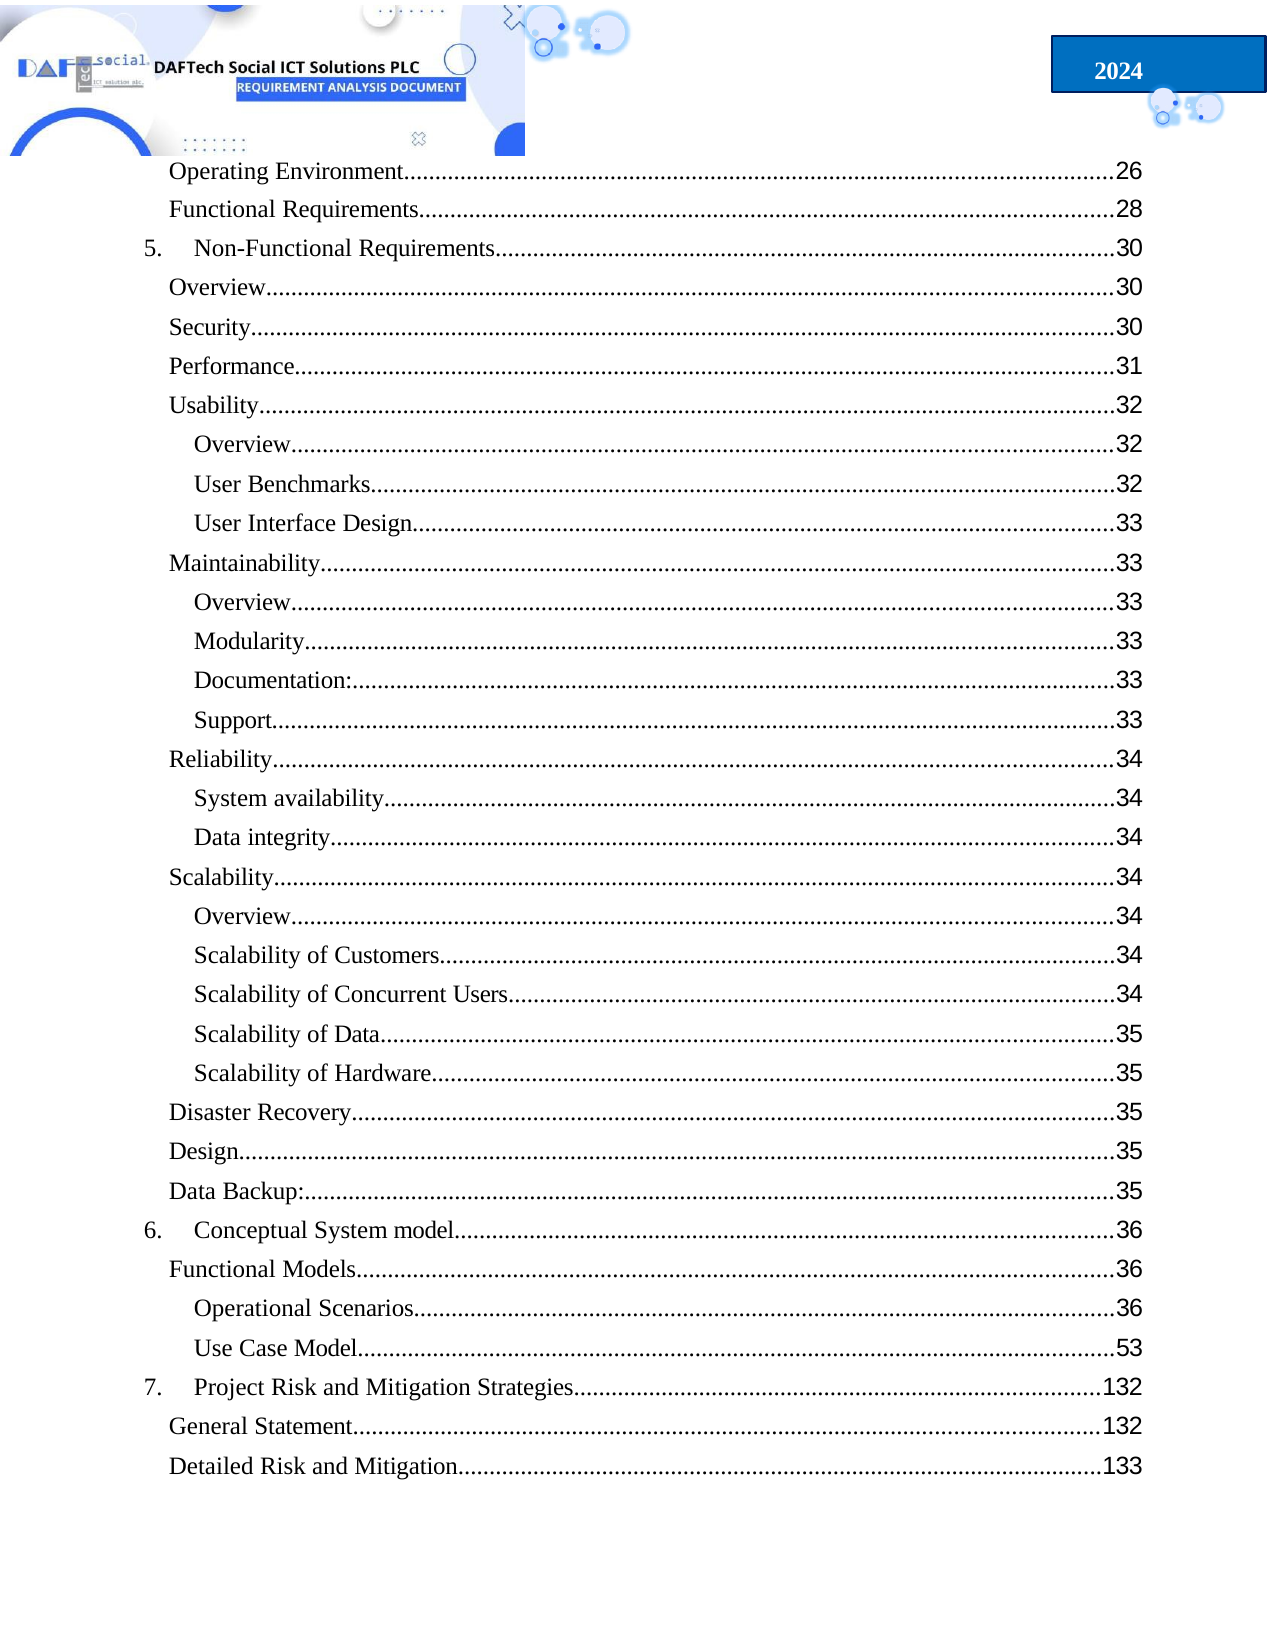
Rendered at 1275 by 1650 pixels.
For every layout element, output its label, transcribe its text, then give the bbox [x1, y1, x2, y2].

text Scalability of Customers 34 [194, 940, 1229, 969]
text System availability 34 [194, 783, 1229, 812]
text User Interface Design 33 [194, 508, 1229, 537]
list Project Risk and Mitigation Strategies 132 [144, 1372, 1229, 1401]
text Functional Models 36 [169, 1254, 1229, 1283]
text Security 30 [169, 312, 1229, 340]
text User Benchmarks 32 [194, 469, 1229, 497]
text Overview 33 [194, 587, 1229, 616]
list Non-Functional Requirements 30 [144, 233, 1229, 262]
text Scalability of Data 35 [194, 1019, 1229, 1048]
text Operating Environment 26 [169, 156, 1229, 185]
text Overview 30 [169, 272, 1229, 301]
text Maintainability 33 [169, 547, 1229, 576]
text Reliability 34 [169, 744, 1229, 773]
text Overview 34 [194, 901, 1229, 930]
text Performance 31 [169, 351, 1229, 379]
text Functional Requirements 28 [169, 194, 1229, 222]
text Scalability of Hardware 35 [194, 1058, 1229, 1087]
picture [0, 5, 634, 156]
list Conceptual System model 36 [144, 1215, 1229, 1244]
text Scalability of Concurrent Users 34 [194, 979, 1229, 1008]
text Data Backup: 35 [169, 1176, 1229, 1205]
text Design 35 [169, 1136, 1229, 1165]
text Data integrity 34 [194, 822, 1229, 851]
picture [1144, 66, 1227, 150]
text Support 33 [194, 704, 1229, 733]
text Scalability 34 [169, 862, 1229, 891]
text Use Case Model 53 [194, 1333, 1229, 1362]
text Modularity 33 [194, 626, 1229, 655]
text Disaster Recovery 35 [169, 1097, 1229, 1126]
text Detailed Risk and Mitigation 133 [169, 1451, 1229, 1480]
text Documentation: 33 [194, 665, 1229, 694]
text Usability 32 [169, 390, 1229, 419]
text Overview 32 [194, 429, 1229, 458]
text General Statement 132 [169, 1411, 1229, 1440]
text Operational Scenarios 36 [194, 1293, 1229, 1322]
